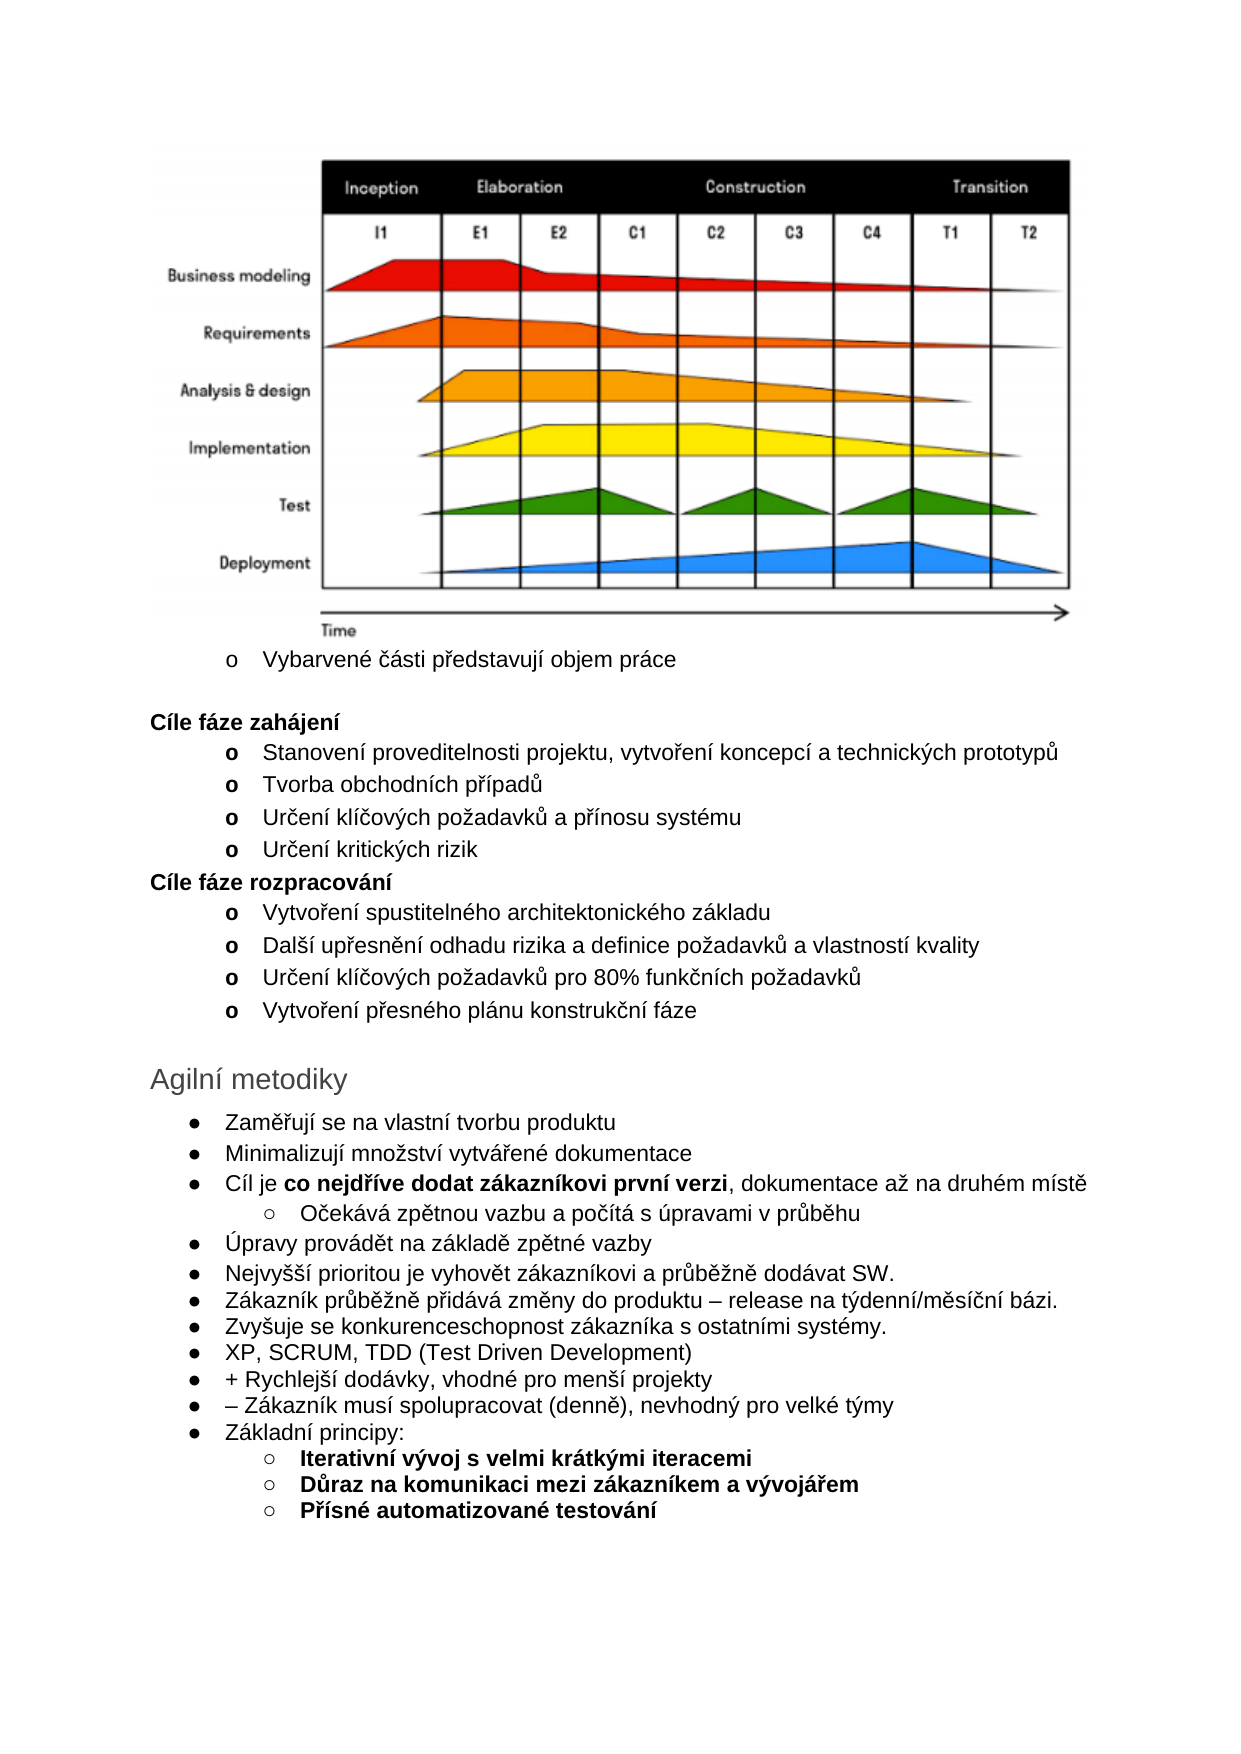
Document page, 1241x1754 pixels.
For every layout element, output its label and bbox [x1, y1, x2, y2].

picture [150, 150, 1091, 642]
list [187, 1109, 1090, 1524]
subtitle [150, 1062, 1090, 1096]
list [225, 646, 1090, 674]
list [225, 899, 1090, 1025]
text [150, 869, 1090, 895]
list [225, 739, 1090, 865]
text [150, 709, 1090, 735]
